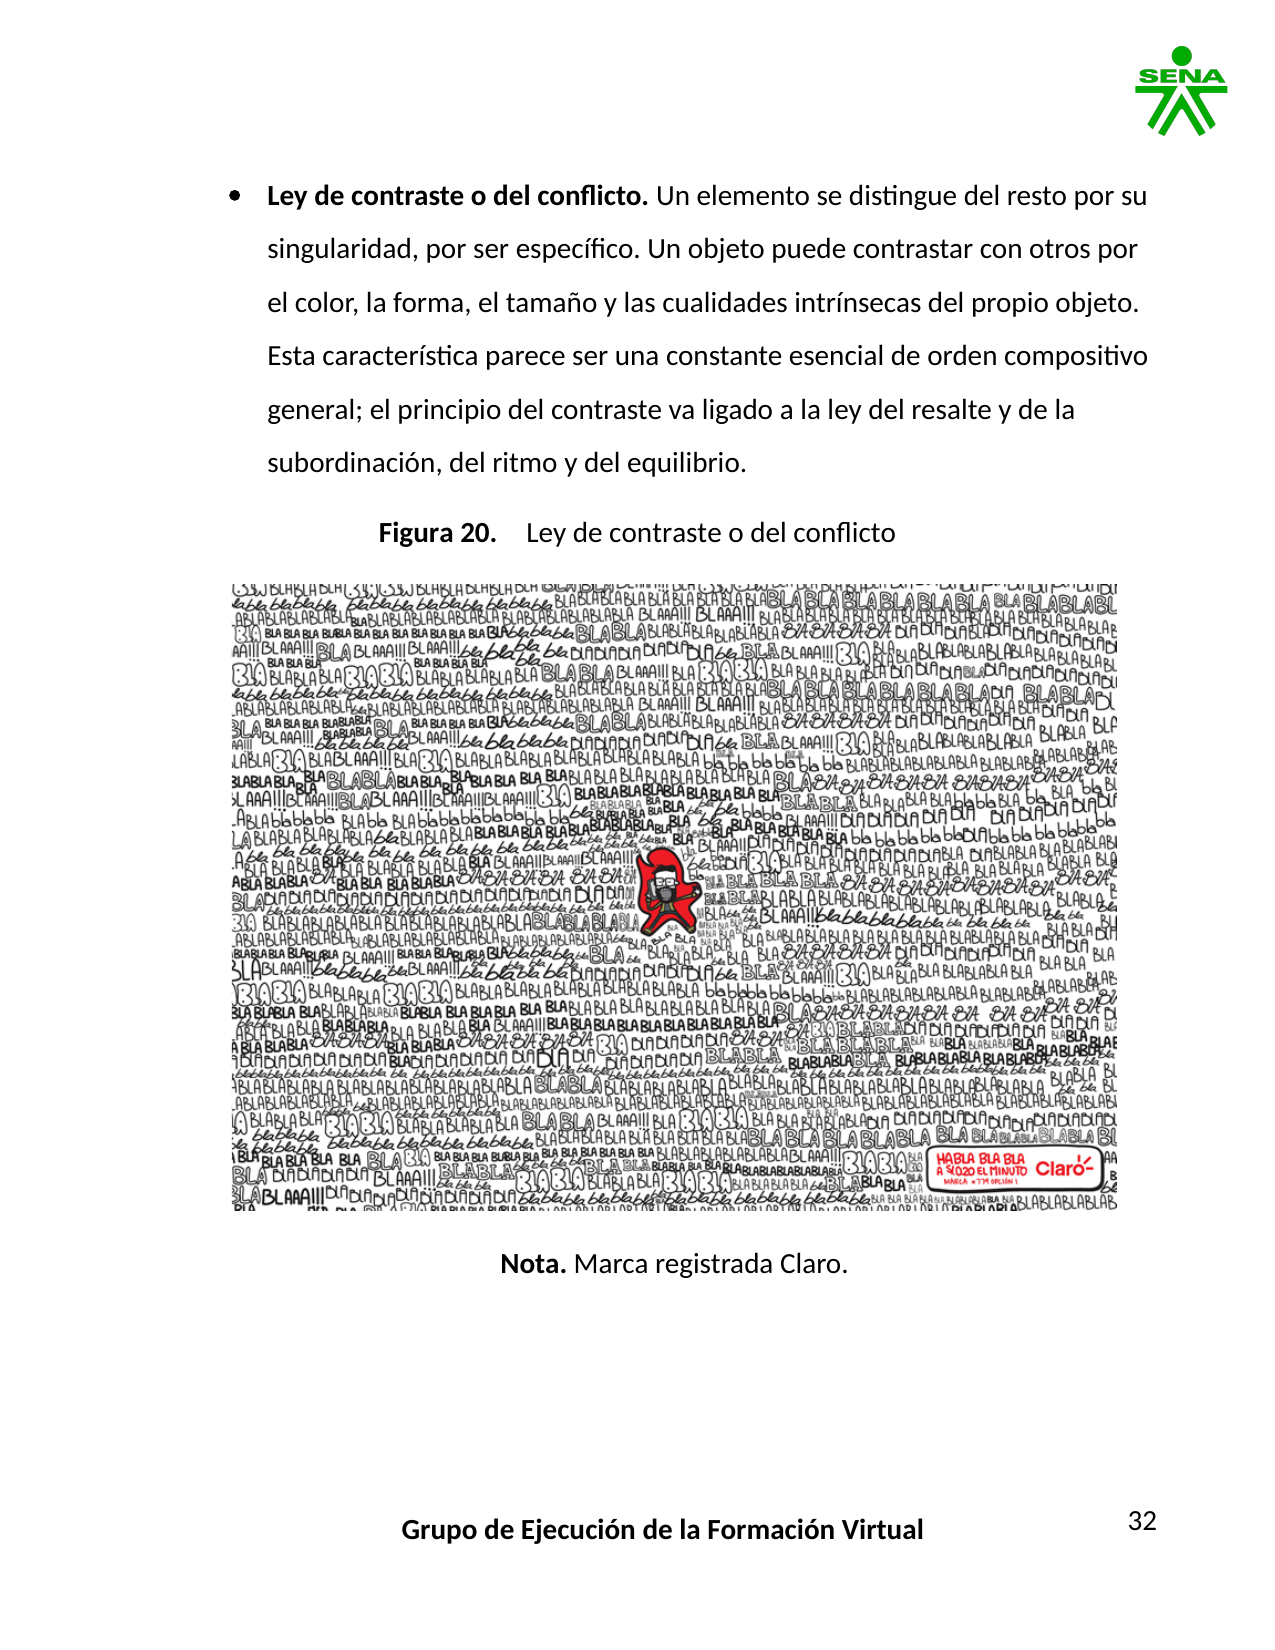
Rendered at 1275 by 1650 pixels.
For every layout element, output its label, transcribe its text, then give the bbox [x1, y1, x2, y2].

picture [231, 584, 1117, 1211]
text Nota. Marca registrada Claro. [118, 1245, 1157, 1281]
list Ley de contraste o del conflicto. Un elemento se distingue del resto por su singularidad, por ser específico. Un objeto puede contrastar con otros por el color, la forma, el tamaño y las cualidades intrínsecas del propio objeto. Esta característica parece ser una constante esencial de orden compositivo general; el principio del contraste va ligado a la ley del resalte y de la subordinación, del ritmo y del equilibrio. [229, 177, 1157, 480]
picture [1135, 46, 1228, 136]
text Ley de contraste o del conflicto [118, 514, 1157, 550]
